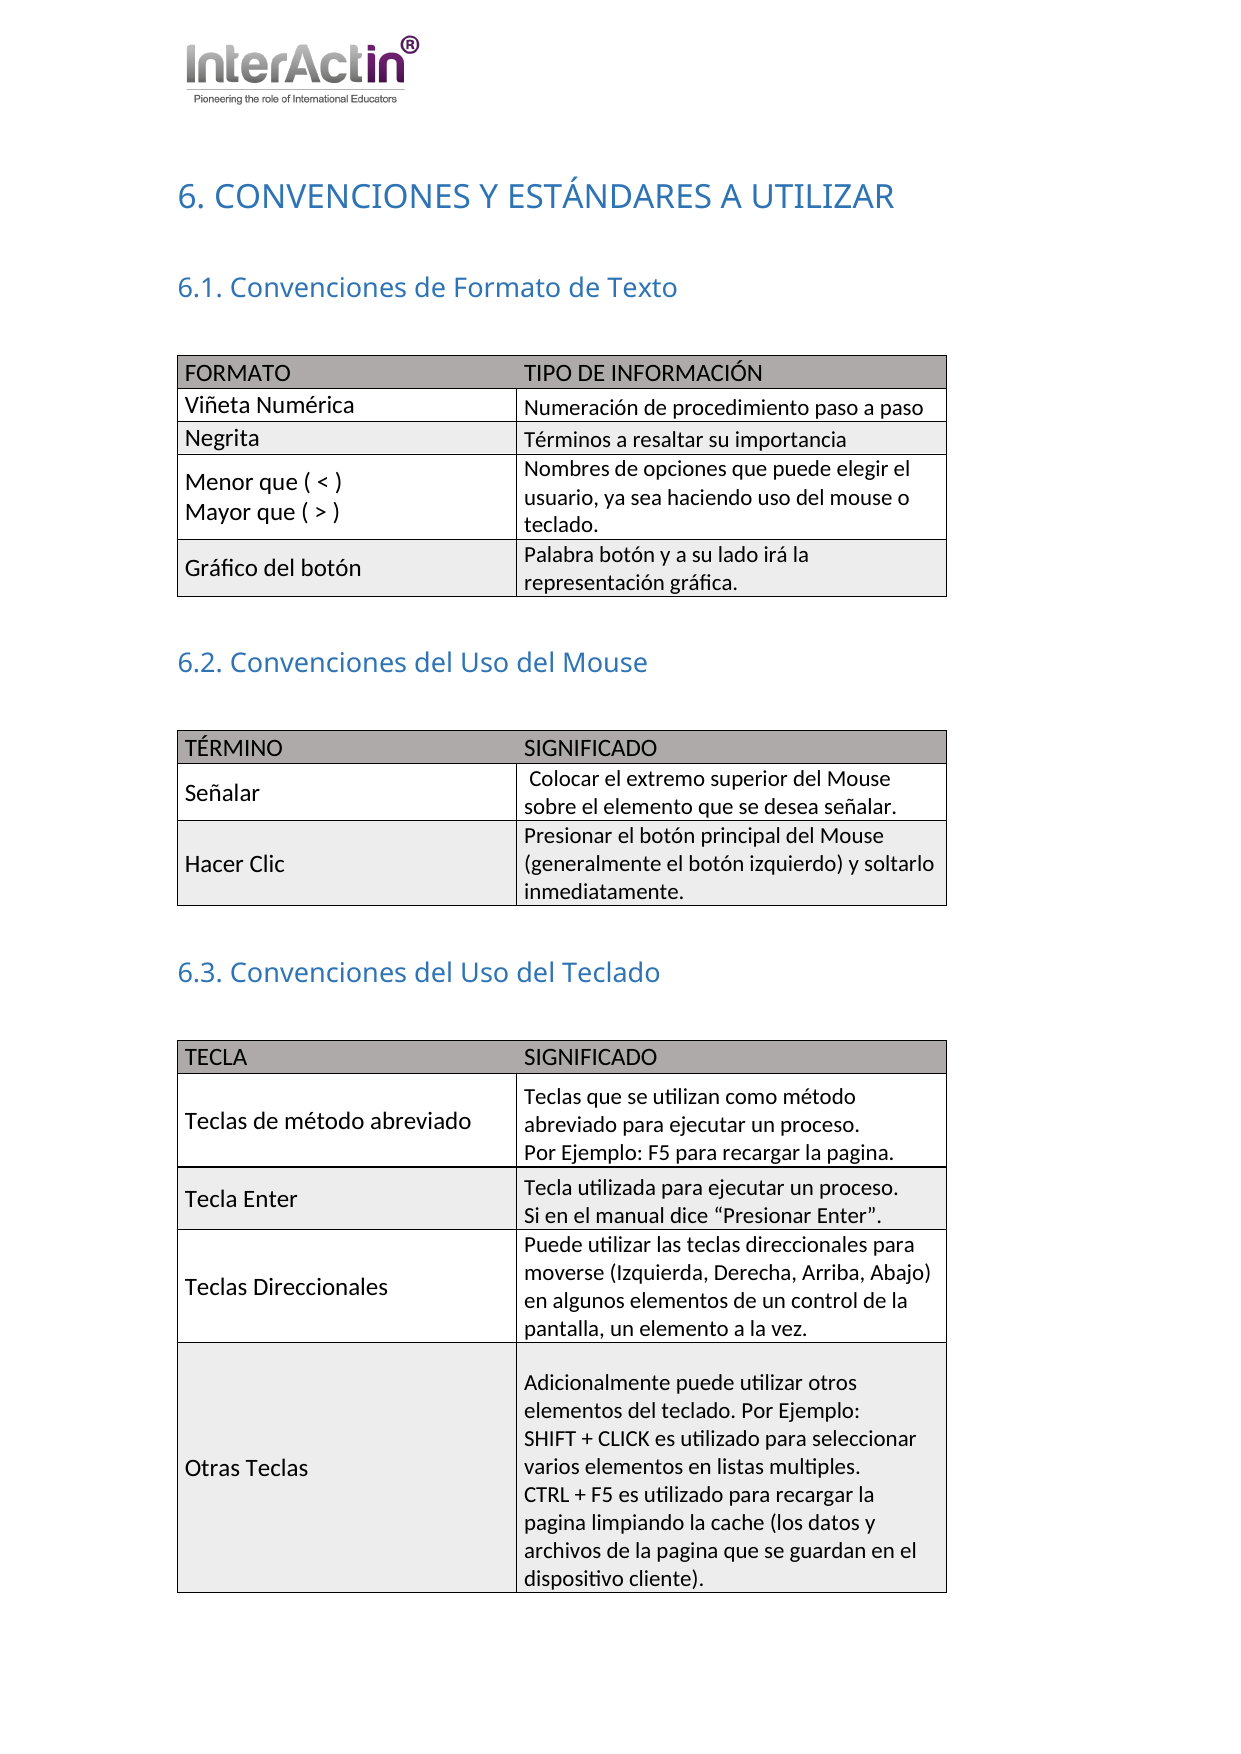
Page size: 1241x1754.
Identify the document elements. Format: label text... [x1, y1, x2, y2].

table_cell Teclas Direccionales [178, 1230, 516, 1342]
table_cell Hacer Clic [178, 821, 516, 905]
table_cell Términos a resaltar su importancia [517, 422, 946, 453]
table_cell Gráfico del botón [178, 540, 516, 596]
subtitle 6.1. Convenciones de Formato de Texto [177, 268, 1063, 305]
table_cell Teclas que se utilizan como método abreviado para ejecutar un proceso. Por Ejemplo: F5 para recargar la pagina. [517, 1074, 946, 1166]
table_header TIPO DE INFORMACIÓN [517, 356, 946, 388]
table_cell Tecla utilizada para ejecutar un proceso. Si en el manual dice “Presionar Enter”. [517, 1168, 946, 1229]
table_header FORMATO [178, 356, 517, 388]
table_cell Tecla Enter [178, 1168, 516, 1229]
table_cell Negrita [178, 422, 516, 453]
table_cell Menor que ( < ) Mayor que ( > ) [178, 455, 516, 539]
table_cell Nombres de opciones que puede elegir el usuario, ya sea haciendo uso del mouse o teclado. [517, 455, 946, 539]
subtitle 6. CONVENCIONES Y ESTÁNDARES A UTILIZAR [177, 173, 1063, 218]
table_cell Señalar [178, 764, 516, 820]
subtitle 6.2. Convenciones del Uso del Mouse [177, 644, 1063, 681]
table_cell Teclas de método abreviado [178, 1074, 516, 1166]
table_header SIGNIFICADO [517, 731, 946, 763]
table_cell Colocar el extremo superior del Mouse sobre el elemento que se desea señalar. [517, 764, 946, 820]
table_cell Palabra botón y a su lado irá la representación gráfica. [517, 540, 946, 596]
subtitle 6.3. Convenciones del Uso del Teclado [177, 953, 1063, 990]
table_cell Numeración de procedimiento paso a paso [517, 389, 946, 421]
table_cell Presionar el botón principal del Mouse (generalmente el botón izquierdo) y soltarlo inmediatamente. [517, 821, 946, 905]
table_cell Puede utilizar las teclas direccionales para moverse (Izquierda, Derecha, Arriba, Abajo) en algunos elementos de un control de la pantalla, un elemento a la vez. [517, 1230, 946, 1342]
table_header SIGNIFICADO [517, 1041, 946, 1073]
table_cell Adicionalmente puede utilizar otros elementos del teclado. Por Ejemplo: SHIFT + CLICK es utilizado para seleccionar varios elementos en listas multiples. CTRL + F5 es utilizado para recargar la pagina limpiando la cache (los datos y archivos de la pagina que se guardan en el dispositivo cliente). [517, 1343, 946, 1592]
picture [180, 28, 421, 106]
table_cell Otras Teclas [178, 1343, 516, 1592]
table_header TÉRMINO [178, 731, 517, 763]
table_cell Viñeta Numérica [178, 389, 516, 421]
table_header TECLA [178, 1041, 517, 1073]
